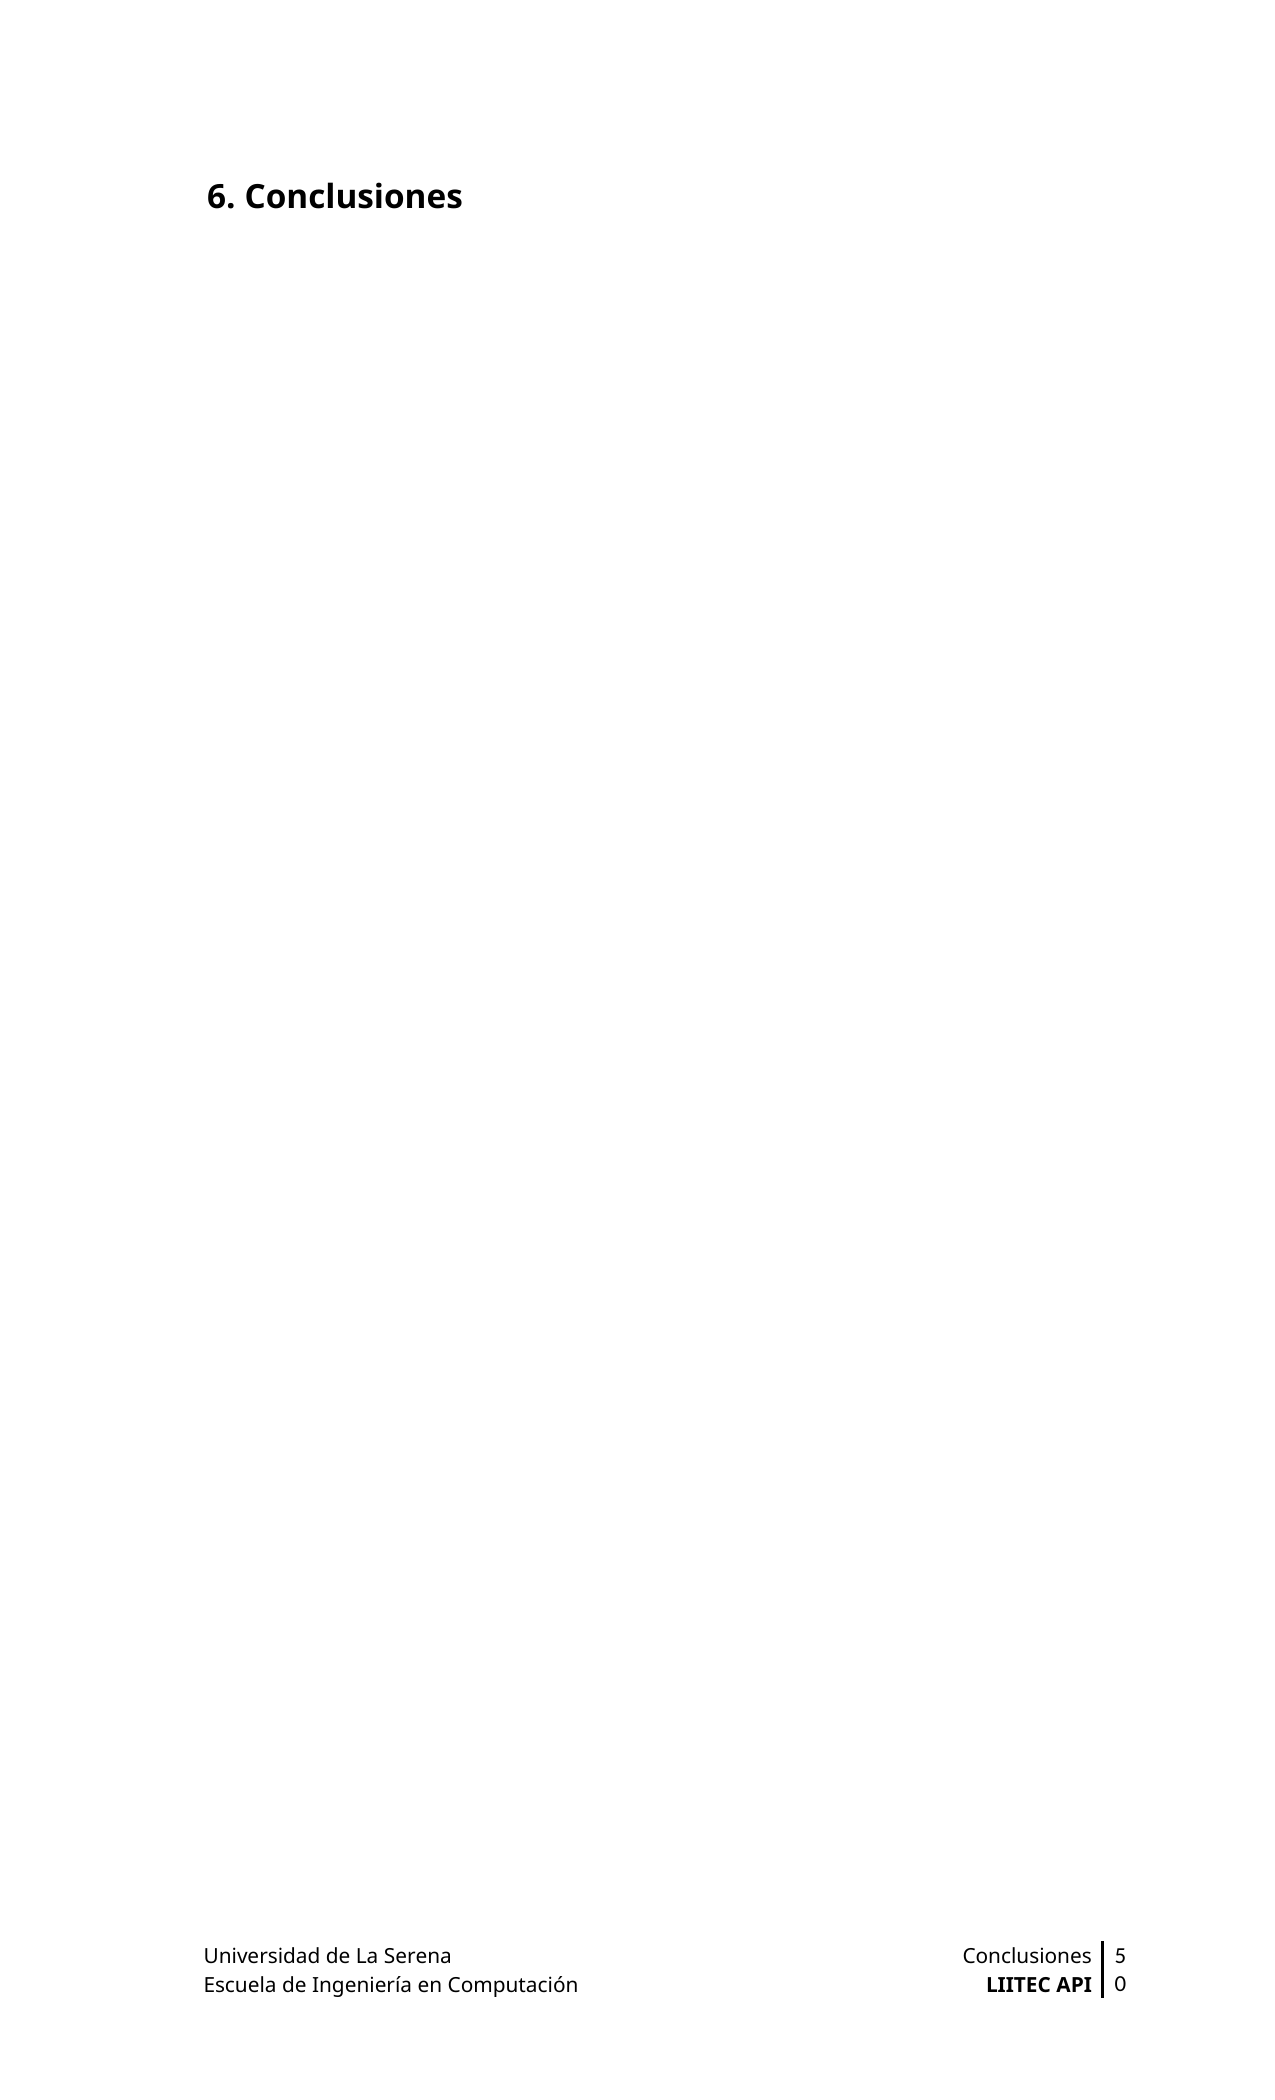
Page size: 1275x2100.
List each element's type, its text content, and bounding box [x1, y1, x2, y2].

text Conclusiones [207, 173, 1127, 218]
